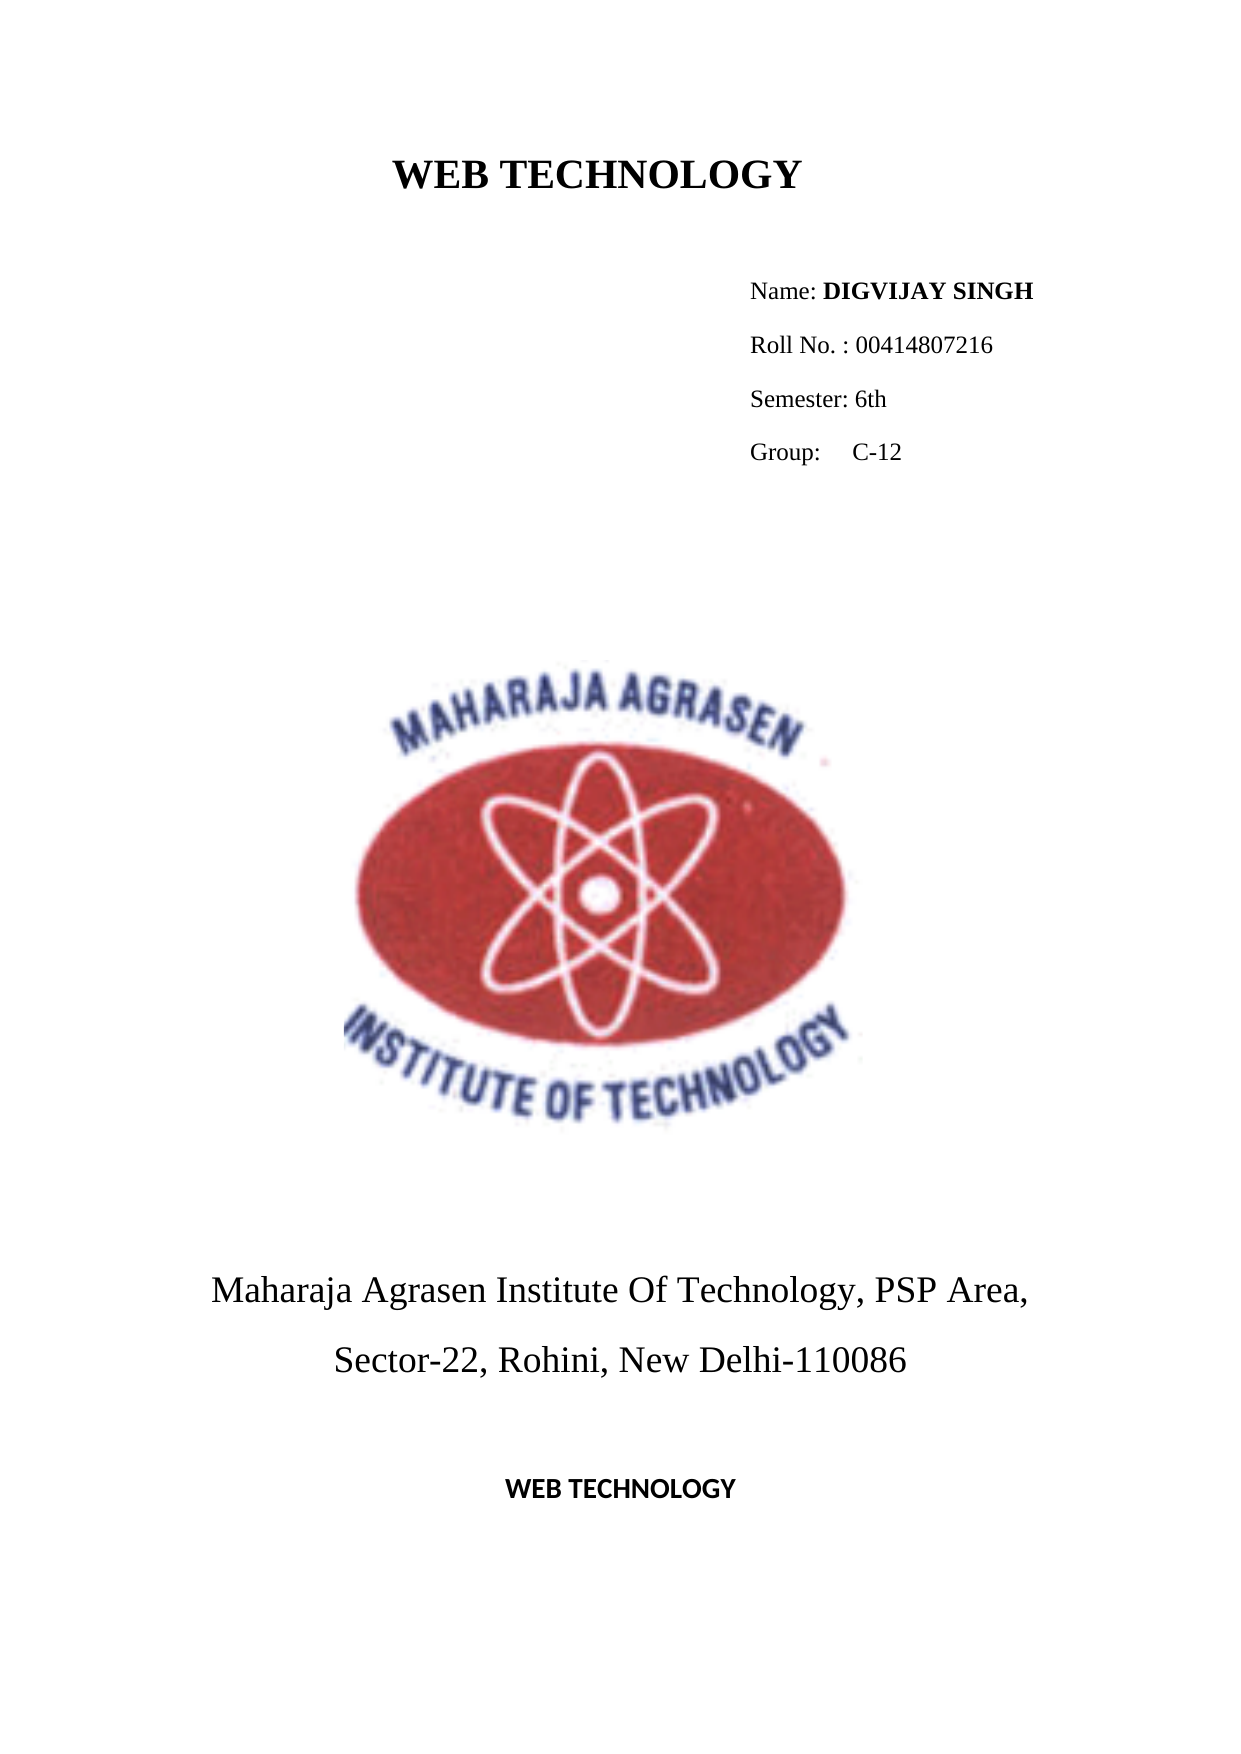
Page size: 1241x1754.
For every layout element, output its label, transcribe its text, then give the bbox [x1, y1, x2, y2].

text Name: DIGVIJAY SINGH [150, 276, 1090, 305]
text Maharaja Agrasen Institute Of Technology, PSP Area, [150, 1267, 1090, 1311]
text Group: C-12 [150, 437, 1090, 466]
text Semester: 6th [150, 384, 1090, 412]
text WEB TECHNOLOGY [150, 1470, 1090, 1506]
text WEB TECHNOLOGY [150, 150, 1090, 198]
picture [343, 660, 863, 1148]
text Sector-22, Rohini, New Delhi-110086 [150, 1338, 1090, 1381]
text Roll No. : 00414807216 [150, 330, 1090, 358]
